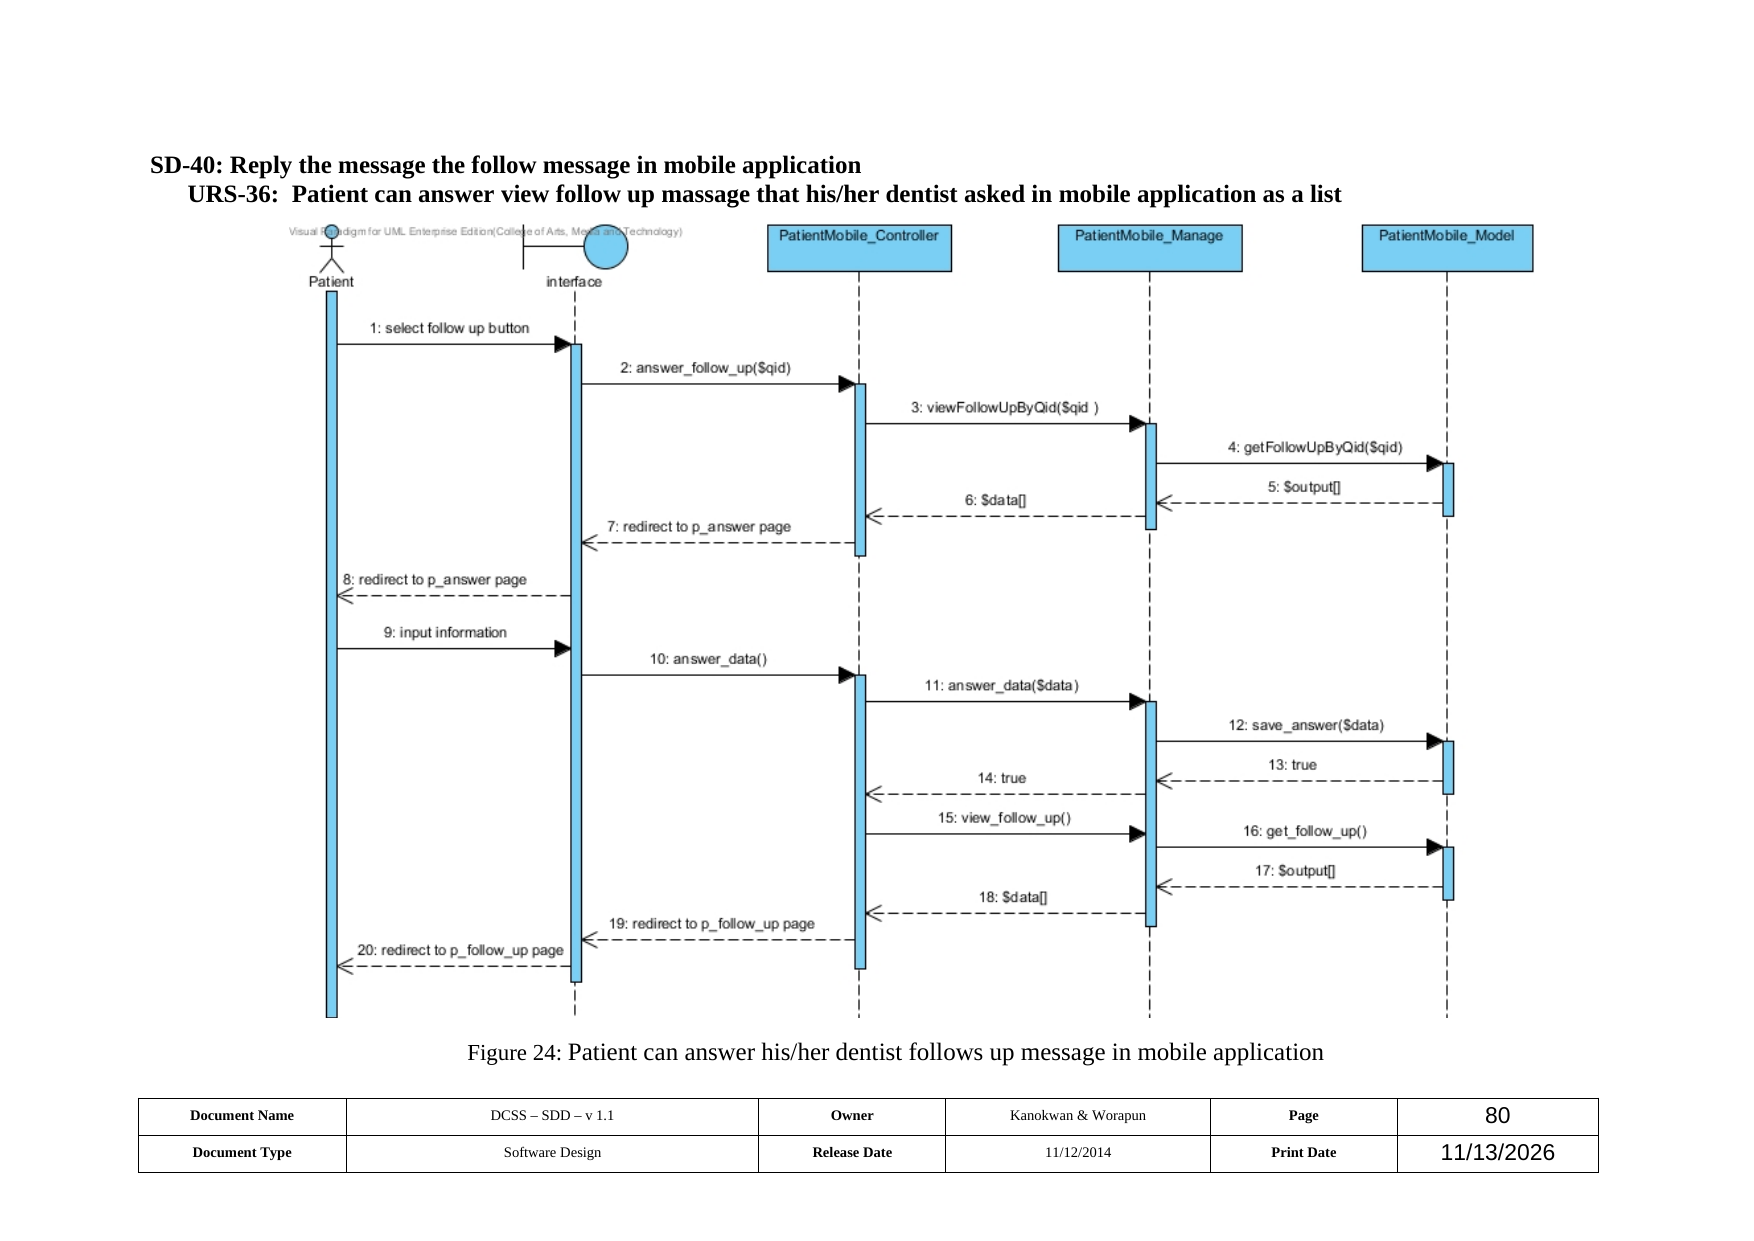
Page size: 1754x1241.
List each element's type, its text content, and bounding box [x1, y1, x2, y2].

list URS-36: Patient can answer view follow up massage that his/her dentist asked in mobile application as a list [187, 179, 1604, 207]
list Figure 24: Patient can answer his/her dentist follows up message in mobile application [187, 1037, 1604, 1066]
text SD-40: Reply the message the follow message in mobile application [150, 150, 1604, 179]
picture [289, 223, 1534, 1019]
